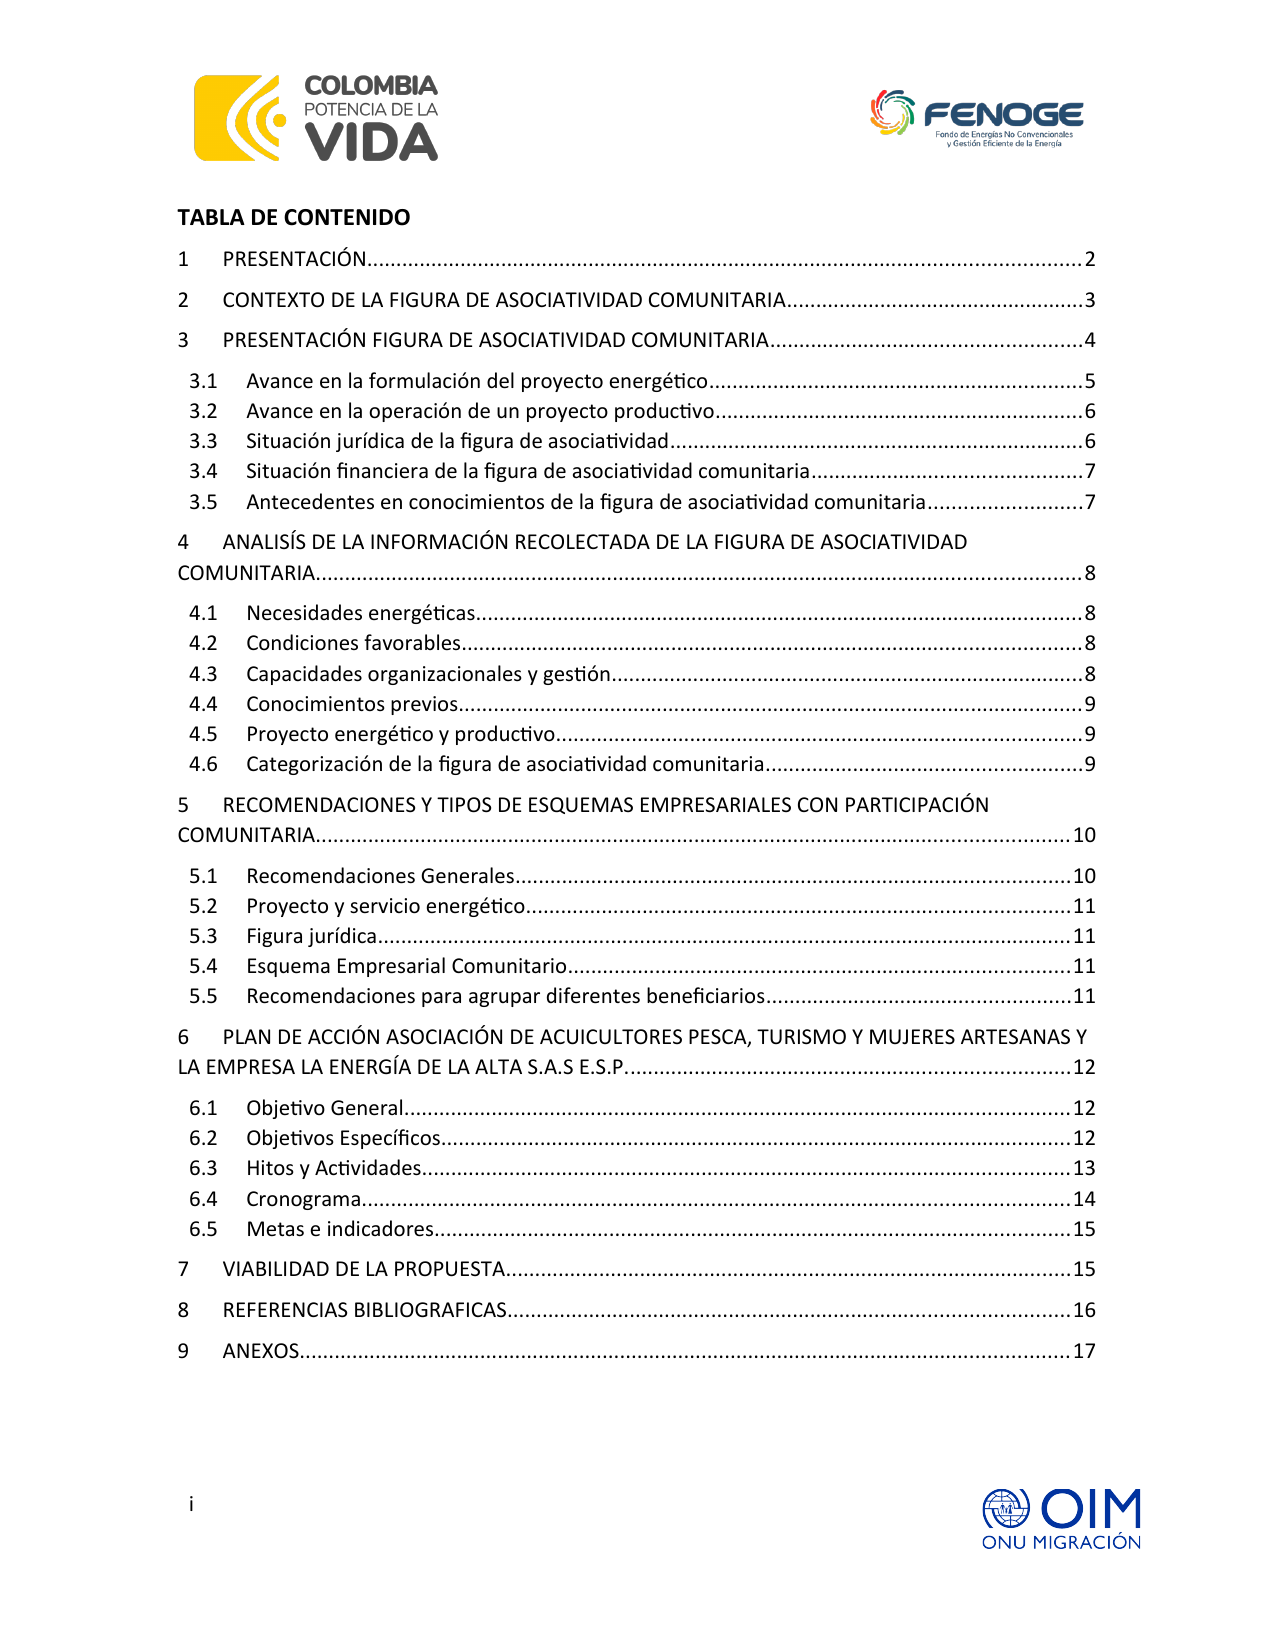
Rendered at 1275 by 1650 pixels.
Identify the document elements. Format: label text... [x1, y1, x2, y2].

text 4.2 Condiciones favorables 8 [189, 628, 1098, 657]
text 3.2 Avance en la operación de un proyecto productivo 6 [189, 396, 1098, 424]
text 4.6 Categorización de la figura de asociatividad comunitaria 9 [189, 749, 1098, 777]
text 3.5 Antecedentes en conocimientos de la figura de asociatividad comunitaria 7 [189, 487, 1098, 515]
text 1 PRESENTACIÓN 2 [177, 244, 1098, 272]
text 4.4 Conocimientos previos 9 [189, 689, 1098, 717]
text 6.2 Objetivos Específicos 12 [189, 1123, 1098, 1151]
text 6.5 Metas e indicadores 15 [189, 1214, 1098, 1242]
text 5 RECOMENDACIONES Y TIPOS DE ESQUEMAS EMPRESARIALES CON PARTICIPACIÓN COMUNITARIA 10 [177, 790, 1098, 848]
text 6.3 Hitos y Actividades 13 [189, 1153, 1098, 1182]
text 5.1 Recomendaciones Generales 10 [189, 861, 1098, 889]
text 6.1 Objetivo General 12 [189, 1093, 1098, 1121]
text 3.4 Situación financiera de la figura de asociatividad comunitaria 7 [189, 457, 1098, 485]
text 5.2 Proyecto y servicio energético 11 [189, 891, 1098, 919]
picture [982, 1489, 1141, 1549]
text 8 REFERENCIAS BIBLIOGRAFICAS 16 [177, 1295, 1098, 1323]
text 2 CONTEXTO DE LA FIGURA DE ASOCIATIVIDAD COMUNITARIA 3 [177, 285, 1098, 313]
text 5.3 Figura jurídica 11 [189, 921, 1098, 949]
text 6.4 Cronograma 14 [189, 1184, 1098, 1212]
text 3.3 Situación jurídica de la figura de asociatividad 6 [189, 426, 1098, 454]
text 7 VIABILIDAD DE LA PROPUESTA 15 [177, 1254, 1098, 1283]
text 3 PRESENTACIÓN FIGURA DE ASOCIATIVIDAD COMUNITARIA 4 [177, 325, 1098, 353]
text 4.5 Proyecto energético y productivo 9 [189, 719, 1098, 747]
text 6 PLAN DE ACCIÓN ASOCIACIÓN DE ACUICULTORES PESCA, TURISMO Y MUJERES ARTESANAS Y LA EMPRESA LA ENERGÍA DE LA ALTA S.A.S E.S.P. 12 [177, 1022, 1098, 1081]
text 3.1 Avance en la formulación del proyecto energético 5 [189, 366, 1098, 394]
text 4 ANALISÍS DE LA INFORMACIÓN RECOLECTADA DE LA FIGURA DE ASOCIATIVIDAD COMUNITARIA. 8 [177, 527, 1098, 586]
text 4.3 Capacidades organizacionales y gestión 8 [189, 659, 1098, 687]
picture [869, 88, 1086, 148]
text 9 ANEXOS 17 [177, 1336, 1098, 1364]
text 5.5 Recomendaciones para agrupar diferentes beneficiarios 11 [189, 982, 1098, 1010]
picture [188, 73, 444, 163]
text 5.4 Esquema Empresarial Comunitario 11 [189, 951, 1098, 979]
text 4.1 Necesidades energéticas 8 [189, 598, 1098, 626]
text TABLA DE CONTENIDO [177, 201, 1098, 231]
